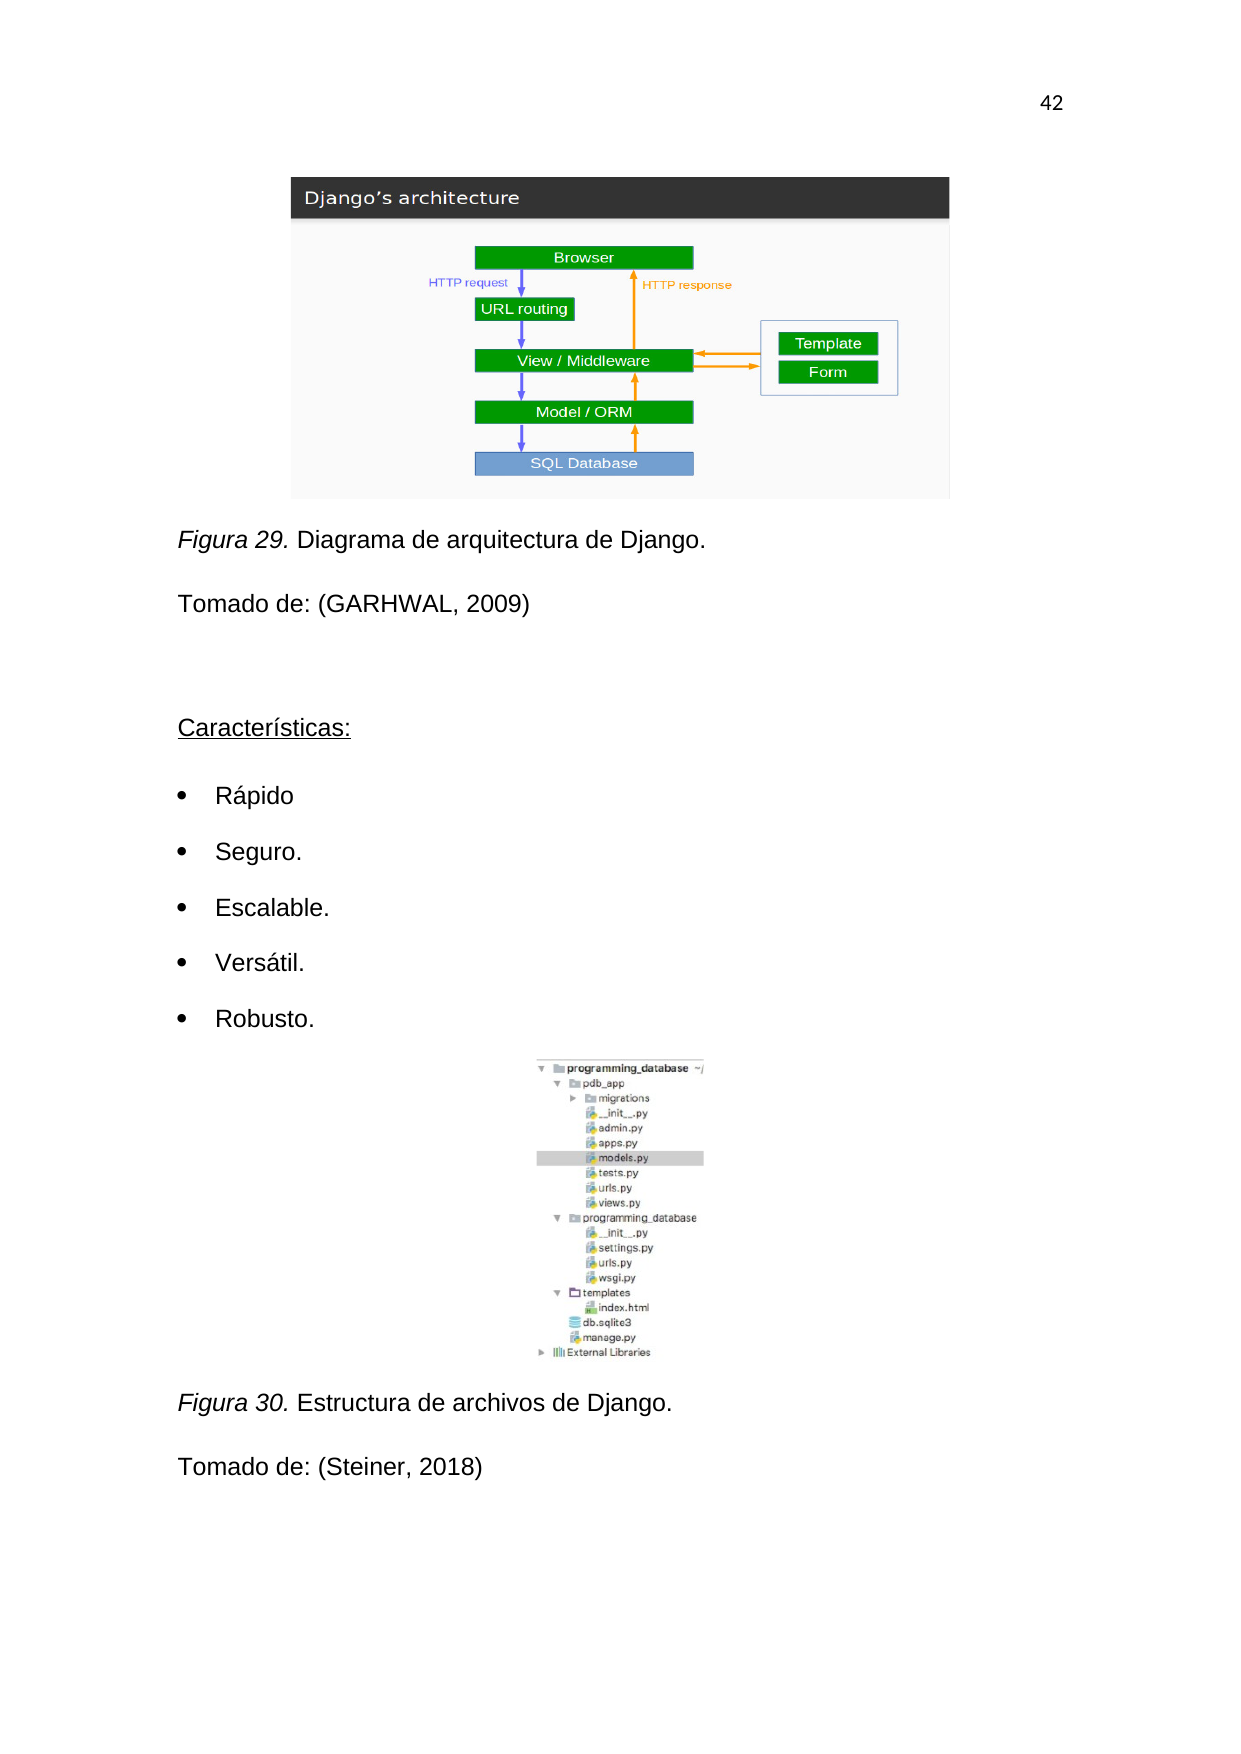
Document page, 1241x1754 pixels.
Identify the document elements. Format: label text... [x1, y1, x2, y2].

picture [536, 1059, 704, 1362]
text Figura 30. Estructura de archivos de Django. [177, 1388, 1063, 1417]
text Tomado de: [177, 589, 1063, 618]
picture [290, 177, 950, 499]
text Características: [177, 713, 1063, 742]
text Figura 29. Diagrama de arquitectura de Django. [177, 525, 1063, 554]
list Robusto. [177, 1004, 1063, 1033]
list Rápido [177, 781, 1063, 810]
list Versátil. [177, 948, 1063, 977]
text Tomado de: [177, 1452, 1063, 1481]
list Seguro. [177, 837, 1063, 866]
list Escalable. [177, 892, 1063, 921]
